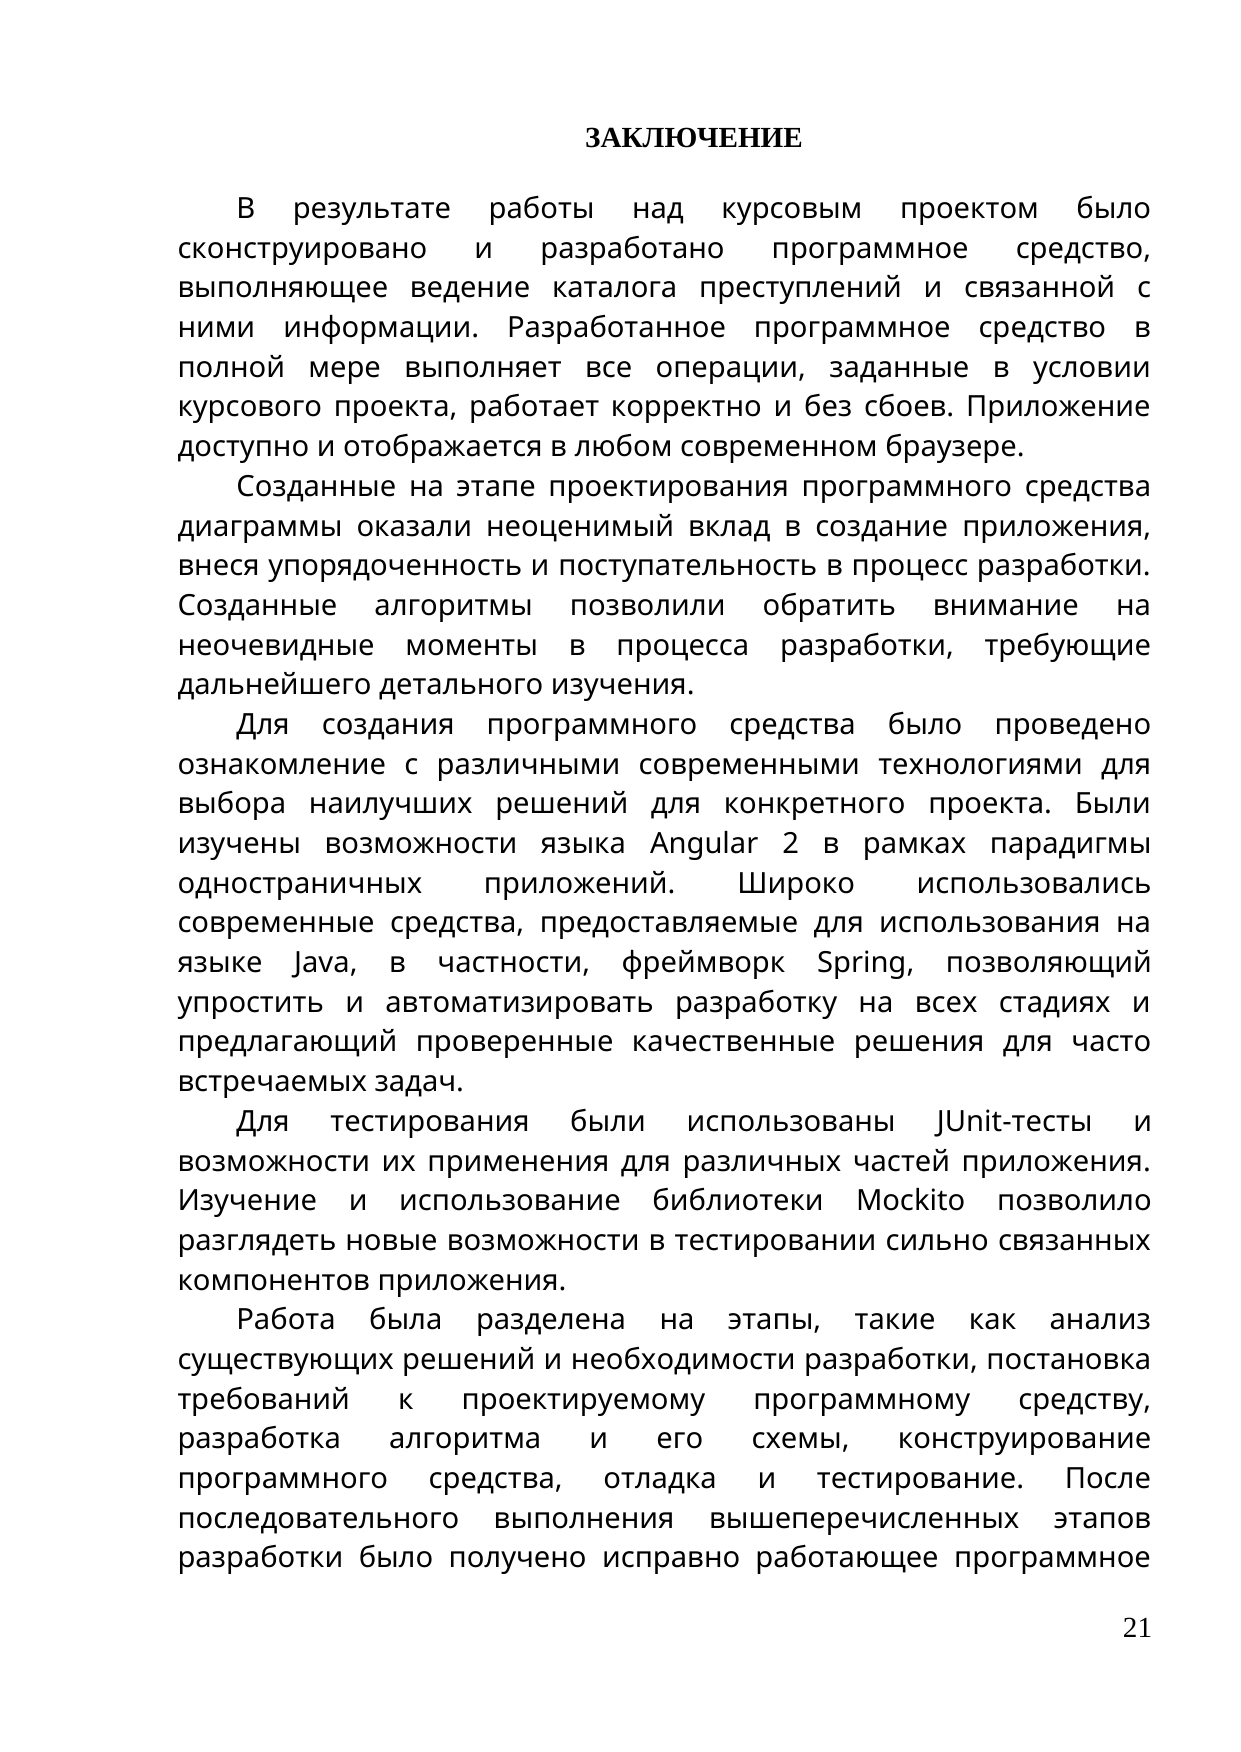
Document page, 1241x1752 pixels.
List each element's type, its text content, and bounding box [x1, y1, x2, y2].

text Созданные на этапе проектирования программного средства диаграммы оказали неоценимый вклад в создание приложения, внеся упорядоченность и поступательность в процесс разработки. Созданные алгоритмы позволили обратить внимание на неочевидные моменты в процесса разработки, требующие дальнейшего детального изучения. [177, 465, 1152, 703]
text В результате работы над курсовым проектом было сконструировано и разработано программное средство, выполняющее ведение каталога преступлений и связанной с ними информации. Разработанное программное средство в полной мере выполняет все операции, заданные в условии курсового проекта, работает корректно и без сбоев. Приложение доступно и отображается в любом современном браузере. [177, 187, 1152, 465]
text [177, 1298, 1152, 1576]
subtitle ЗАКЛЮЧЕНИЕ [177, 120, 1152, 154]
text Для создания программного средства было проведено ознакомление с различными современными технологиями для выбора наилучших решений для конкретного проекта. Были изучены возможности языка Angular 2 в рамках парадигмы одностраничных приложений. Широко использовались современные средства, предоставляемые для использования на языке Java, в частности, фреймворк Spring, позволяющий упростить и автоматизировать разработку на всех стадиях и предлагающий проверенные качественные решения для часто встречаемых задач. [177, 703, 1152, 1100]
text Для тестирования были использованы JUnit-тесты и возможности их применения для различных частей приложения. Изучение и использование библиотеки Mockito позволило разглядеть новые возможности в тестировании сильно связанных компонентов приложения. [177, 1100, 1152, 1298]
